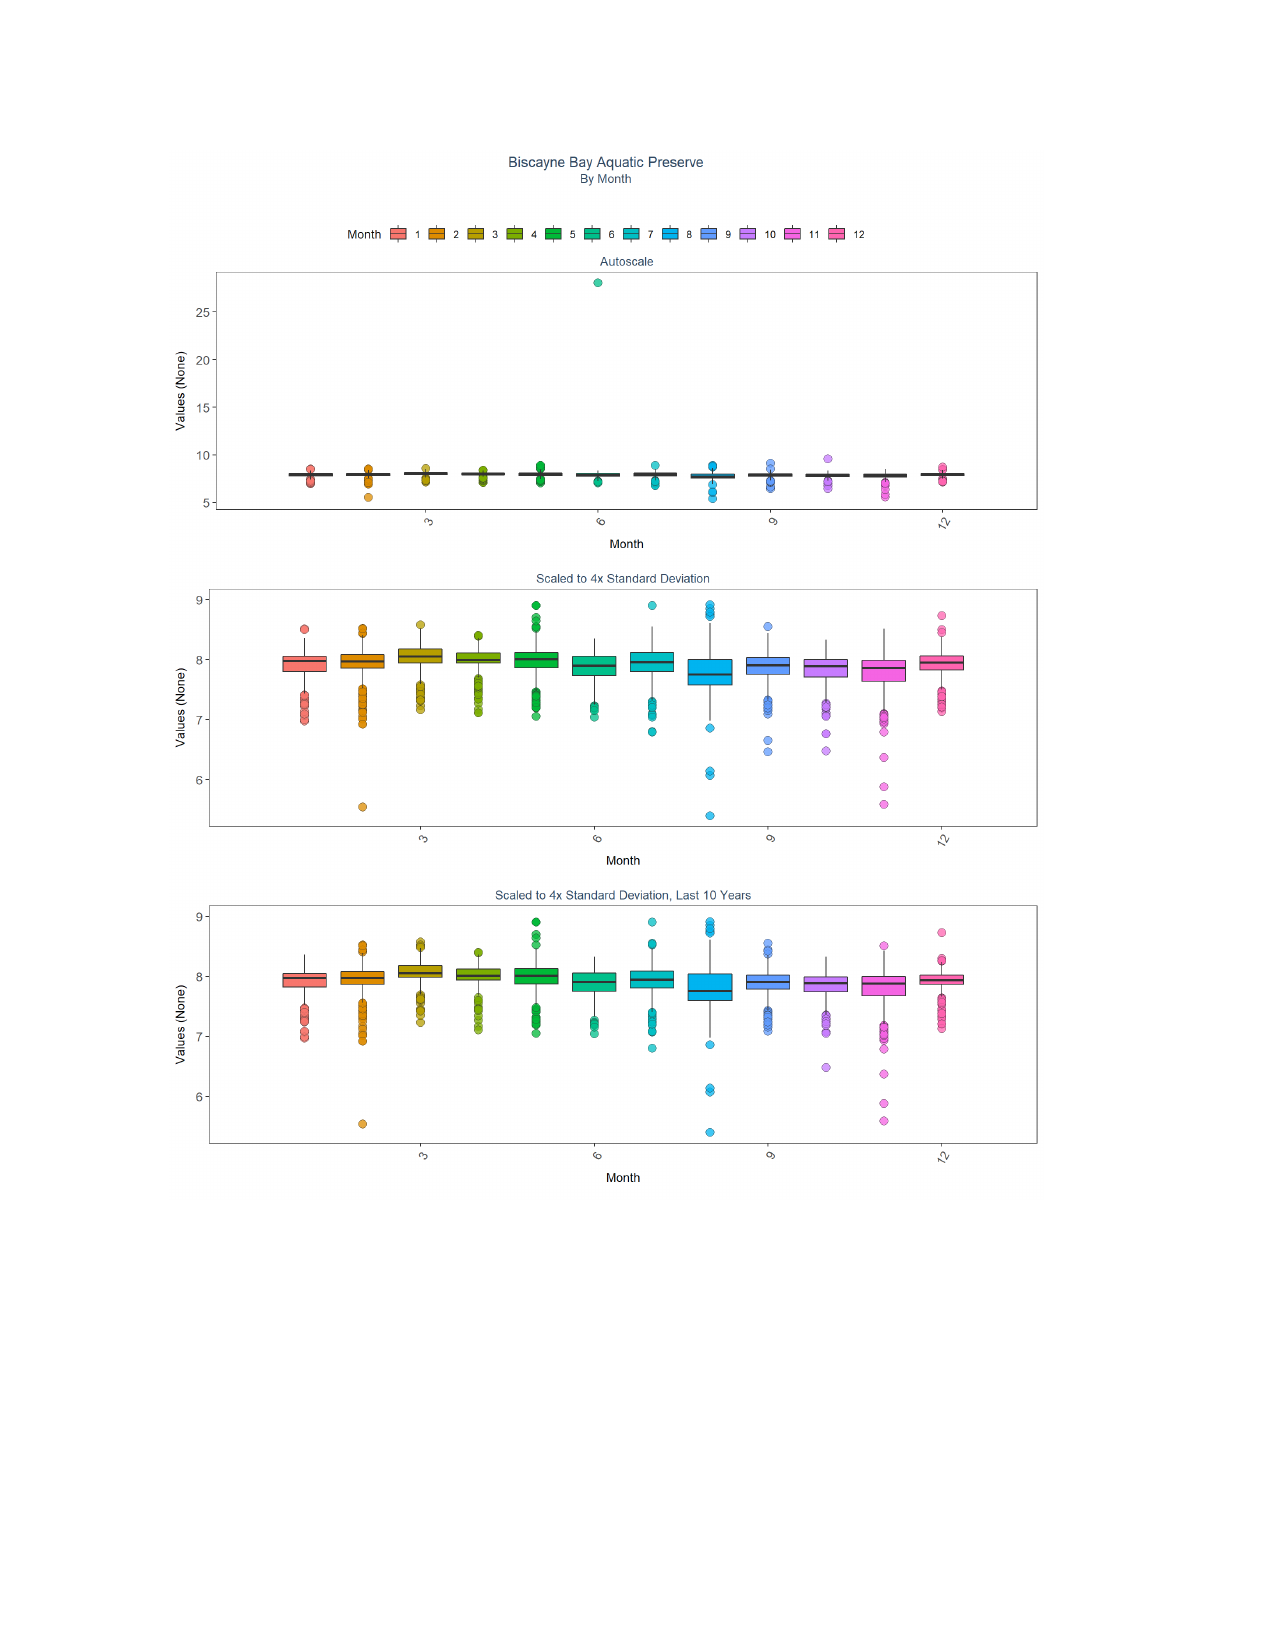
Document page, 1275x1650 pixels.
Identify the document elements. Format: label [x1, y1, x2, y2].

picture [168, 150, 1044, 1200]
